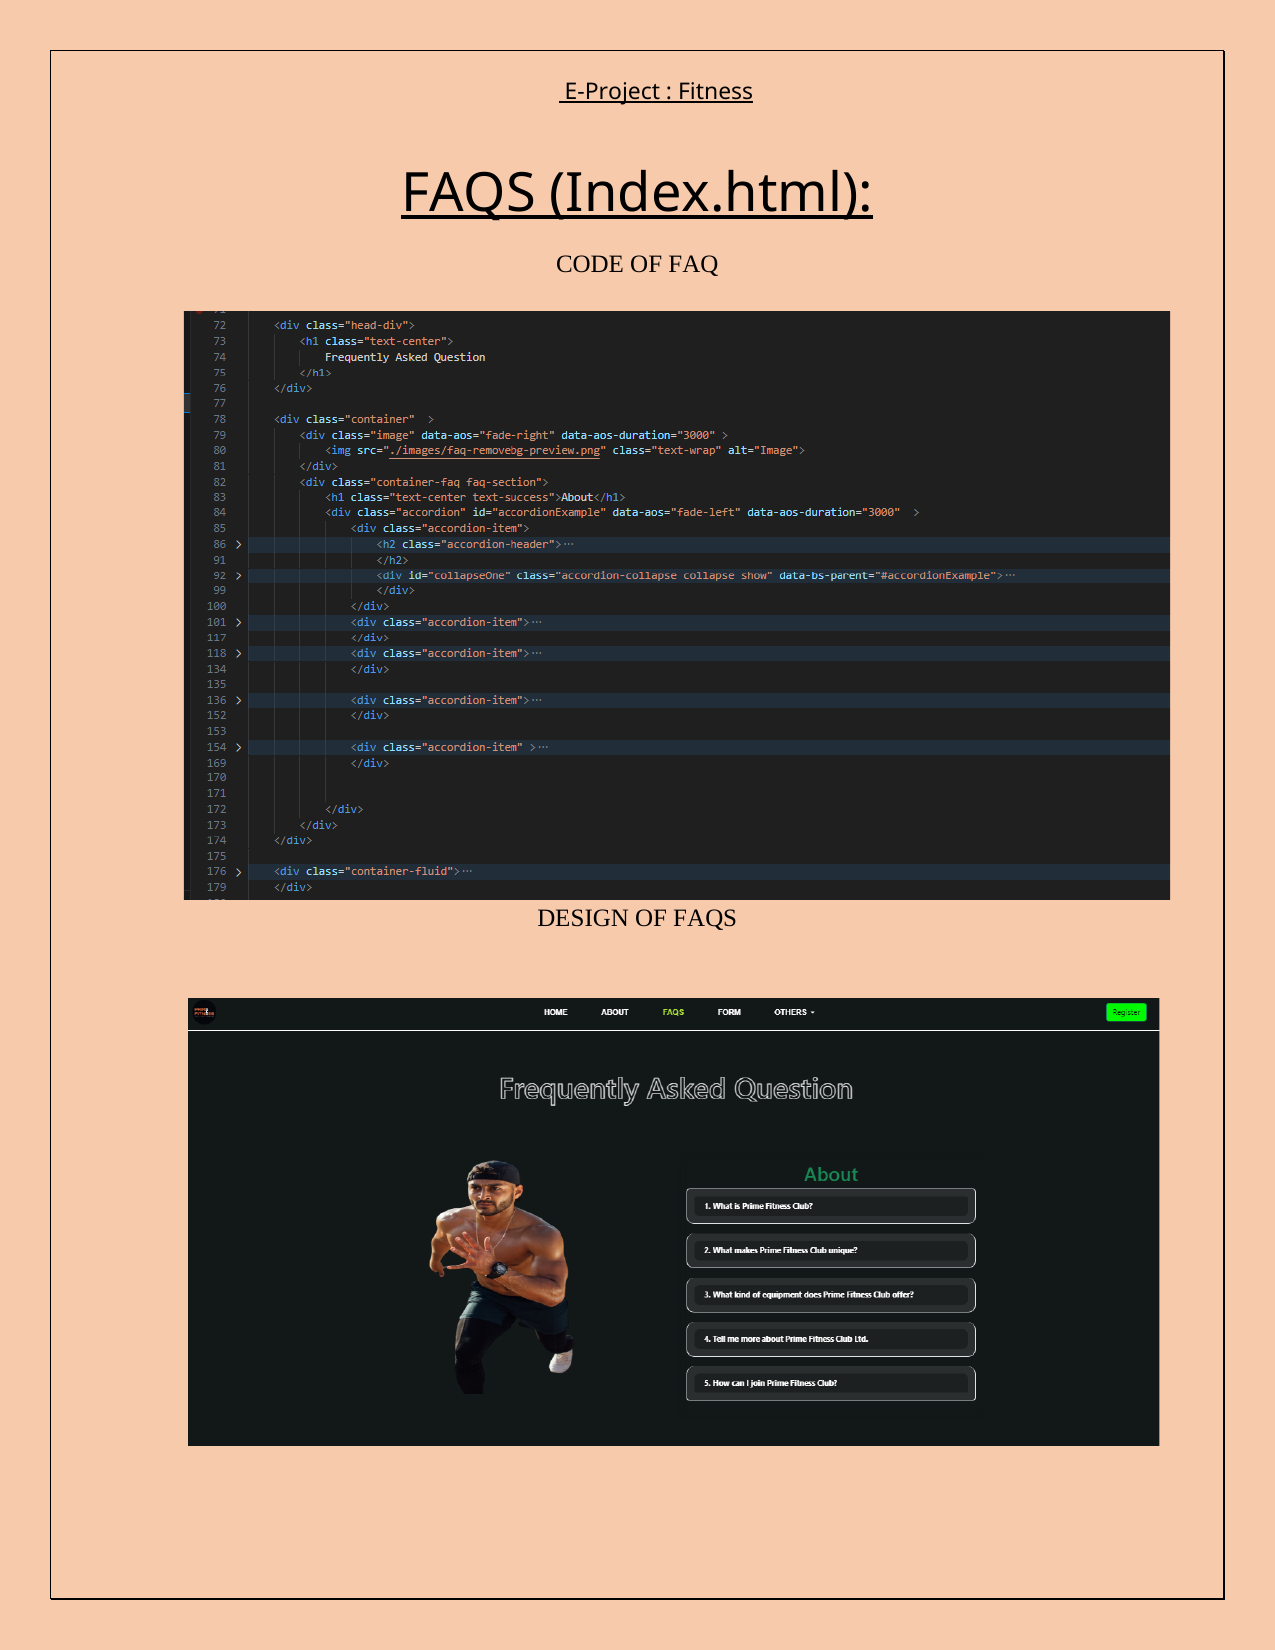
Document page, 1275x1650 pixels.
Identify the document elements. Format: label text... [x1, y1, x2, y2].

text CODE OF FAQ [150, 249, 1124, 278]
picture [187, 998, 1159, 1445]
text FAQS (Index.html): [150, 153, 1124, 227]
picture [182, 311, 1170, 898]
